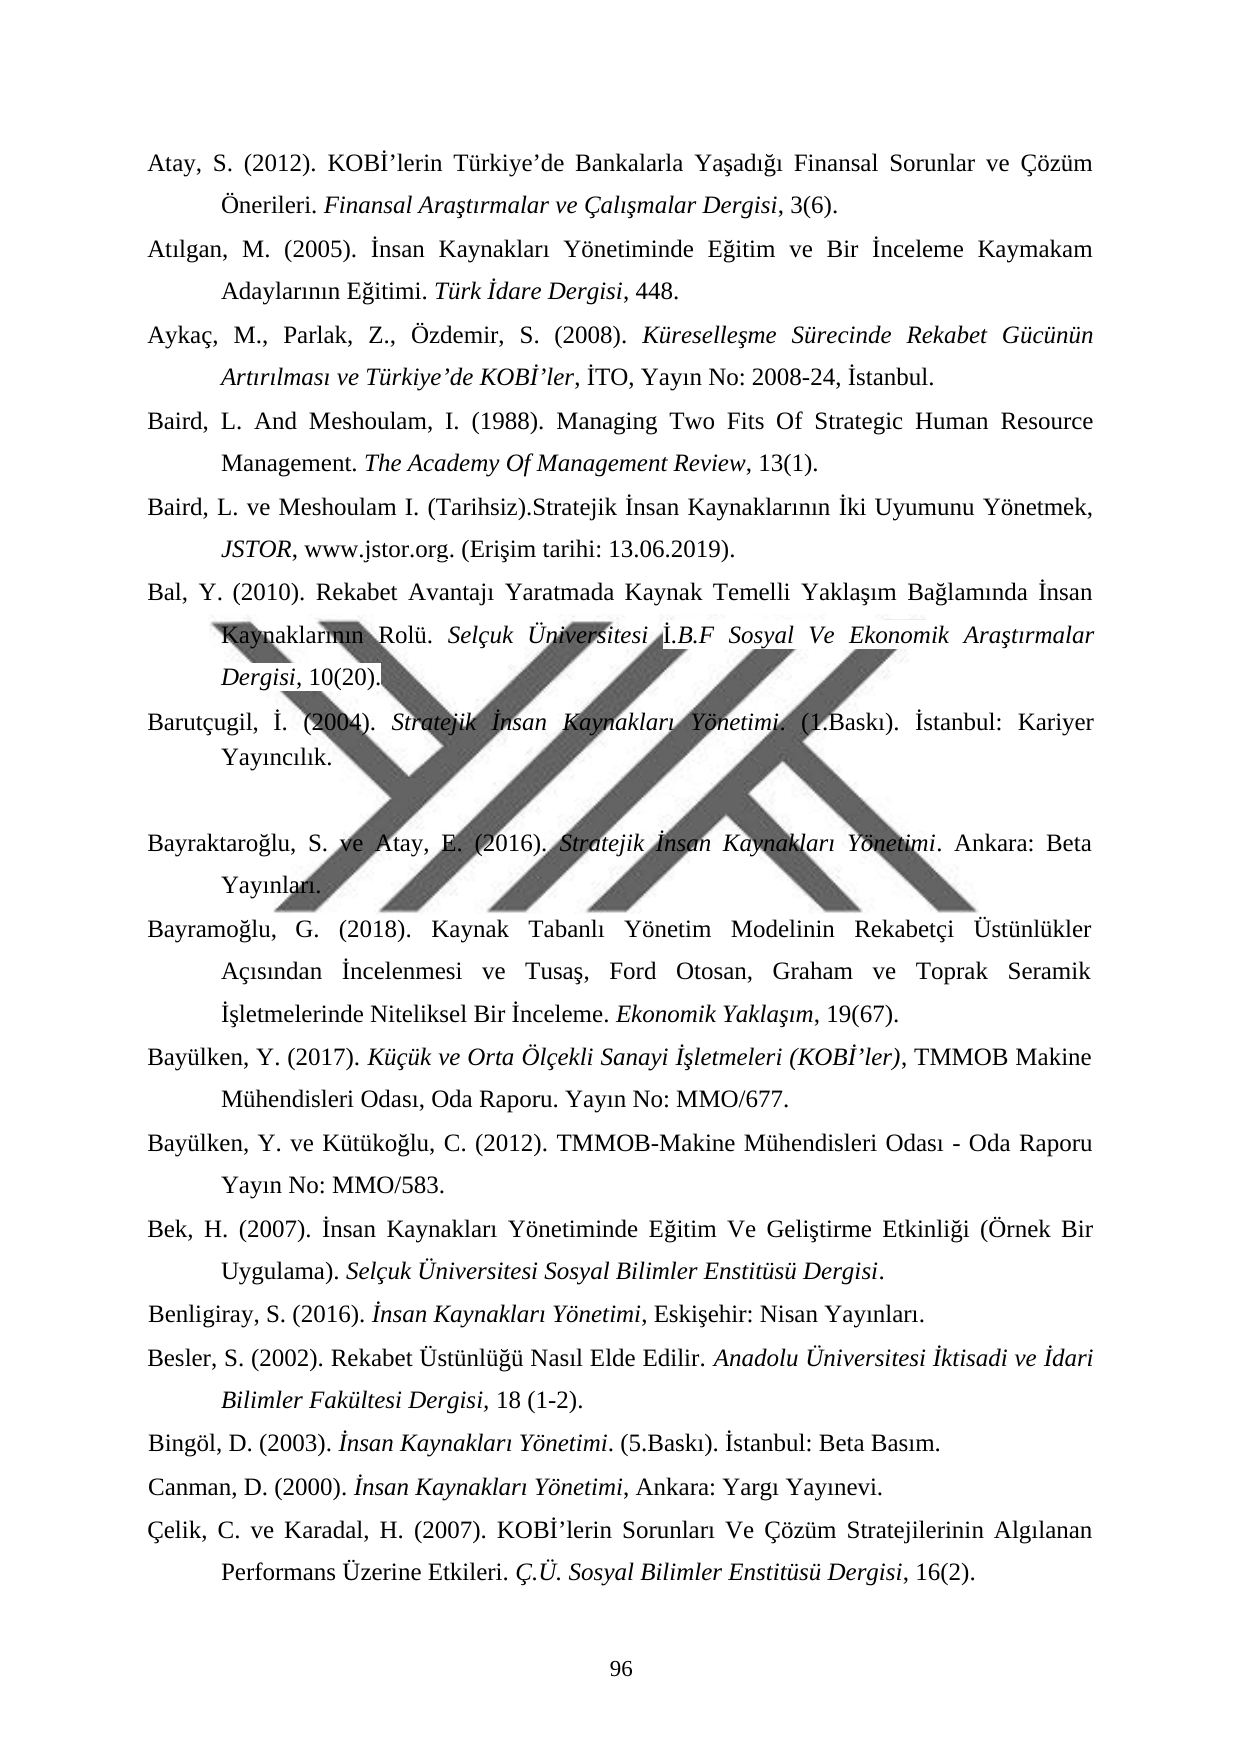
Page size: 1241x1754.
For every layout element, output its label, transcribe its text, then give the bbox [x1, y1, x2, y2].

text Atılgan, M. (2005). İnsan Kaynakları Yönetiminde Eğitim ve Bir İnceleme Kaymakam Adaylarının Eğitimi. Türk İdare Dergisi, 448. [147, 234, 1094, 305]
text Bingöl, D. (2003). İnsan Kaynakları Yönetimi. (5.Baskı). İstanbul: Beta Basım. [148, 1428, 1094, 1457]
text Bek, H. (2007). İnsan Kaynakları Yönetiminde Eğitim Ve Geliştirme Etkinliği (Örnek Bir Uygulama). Selçuk Üniversitesi Sosyal Bilimler Enstitüsü Dergisi. [147, 1214, 1094, 1285]
text Bal, Y. (2010). Rekabet Avantajı Yaratmada Kaynak Temelli Yaklaşım Bağlamında İnsan Kaynaklarının Rolü. Selçuk Üniversitesi İ.B.F Sosyal Ve Ekonomik Araştırmalar Dergisi, 10(20). [147, 577, 1094, 691]
text Canman, D. (2000). İnsan Kaynakları Yönetimi, Ankara: Yargı Yayınevi. [148, 1472, 1094, 1500]
picture [208, 691, 980, 707]
text Bayramoğlu, G. (2018). Kaynak Tabanlı Yönetim Modelinin Rekabetçi Üstünlükler Açısından İncelenmesi ve Tusaş, Ford Otosan, Graham ve Toprak Seramik İşletmelerinde Niteliksel Bir İnceleme. Ekonomik Yaklaşım, 19(67). [147, 914, 1092, 1027]
text Baird, L. And Meshoulam, I. (1988). Managing Two Fits Of Strategic Human Resource Management. The Academy Of Management Review, 13(1). [147, 406, 1094, 477]
text Bayülken, Y. (2017). Küçük ve Orta Ölçekli Sanayi İşletmeleri (KOBİ’ler), TMMOB Makine Mühendisleri Odası, Oda Raporu. Yayın No: MMO/677. [147, 1042, 1092, 1113]
text Barutçugil, İ. (2004). Stratejik İnsan Kaynakları Yönetimi. (1.Baskı). İstanbul: Kariyer Yayıncılık. [147, 707, 1094, 771]
text Besler, S. (2002). Rekabet Üstünlüğü Nasıl Elde Edilir. Anadolu Üniversitesi İktisadi ve İdari Bilimler Fakültesi Dergisi, 18 (1-2). [147, 1343, 1094, 1414]
text Bayraktaroğlu, S. ve Atay, E. (2016). Stratejik İnsan Kaynakları Yönetimi. Ankara: Beta Yayınları. [147, 828, 1092, 899]
text Aykaç, M., Parlak, Z., Özdemir, S. (2008). Küreselleşme Sürecinde Rekabet Gücünün Artırılması ve Türkiye’de KOBİ’ler, İTO, Yayın No: 2008-24, İstanbul. [147, 320, 1094, 391]
text Çelik, C. ve Karadal, H. (2007). KOBİ’lerin Sorunları Ve Çözüm Stratejilerinin Algılanan Performans Üzerine Etkileri. Ç.Ü. Sosyal Bilimler Enstitüsü Dergisi, 16(2). [147, 1516, 1094, 1586]
text 96 [148, 1655, 1094, 1681]
text Baird, L. ve Meshoulam I. (Tarihsiz).Stratejik İnsan Kaynaklarının İki Uyumunu Yönetmek, JSTOR, www.jstor.org. (Erişim tarihi: 13.06.2019). [147, 492, 1094, 563]
text Atay, S. (2012). KOBİ’lerin Türkiye’de Bankalarla Yaşadığı Finansal Sorunlar ve Çözüm Önerileri. Finansal Araştırmalar ve Çalışmalar Dergisi, 3(6). [147, 148, 1094, 219]
text Bayülken, Y. ve Kütükoğlu, C. (2012). TMMOB-Makine Mühendisleri Odası - Oda Raporu Yayın No: MMO/583. [147, 1128, 1094, 1199]
text Benligiray, S. (2016). İnsan Kaynakları Yönetimi, Eskişehir: Nisan Yayınları. [148, 1299, 1094, 1328]
picture [208, 771, 980, 828]
picture [208, 899, 980, 914]
